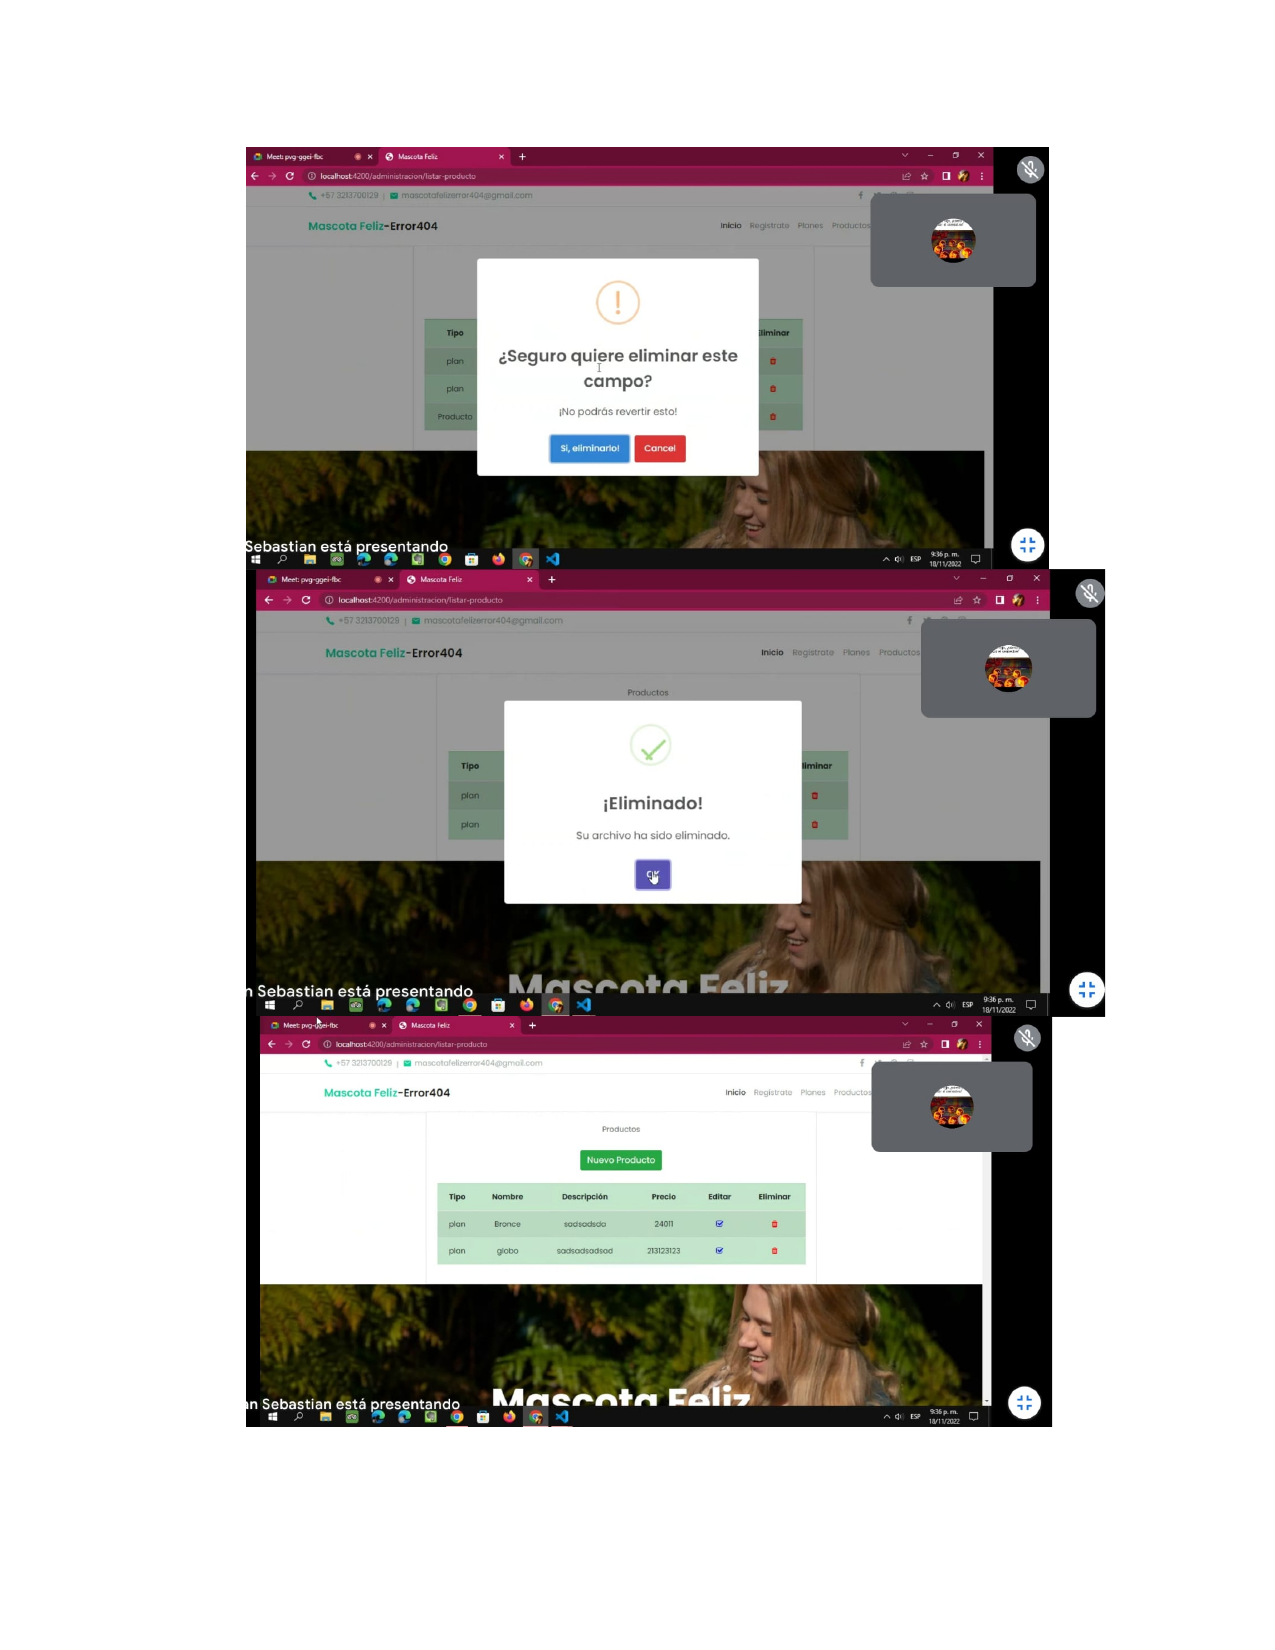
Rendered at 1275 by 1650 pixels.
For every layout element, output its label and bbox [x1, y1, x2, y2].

picture [246, 147, 1106, 1427]
